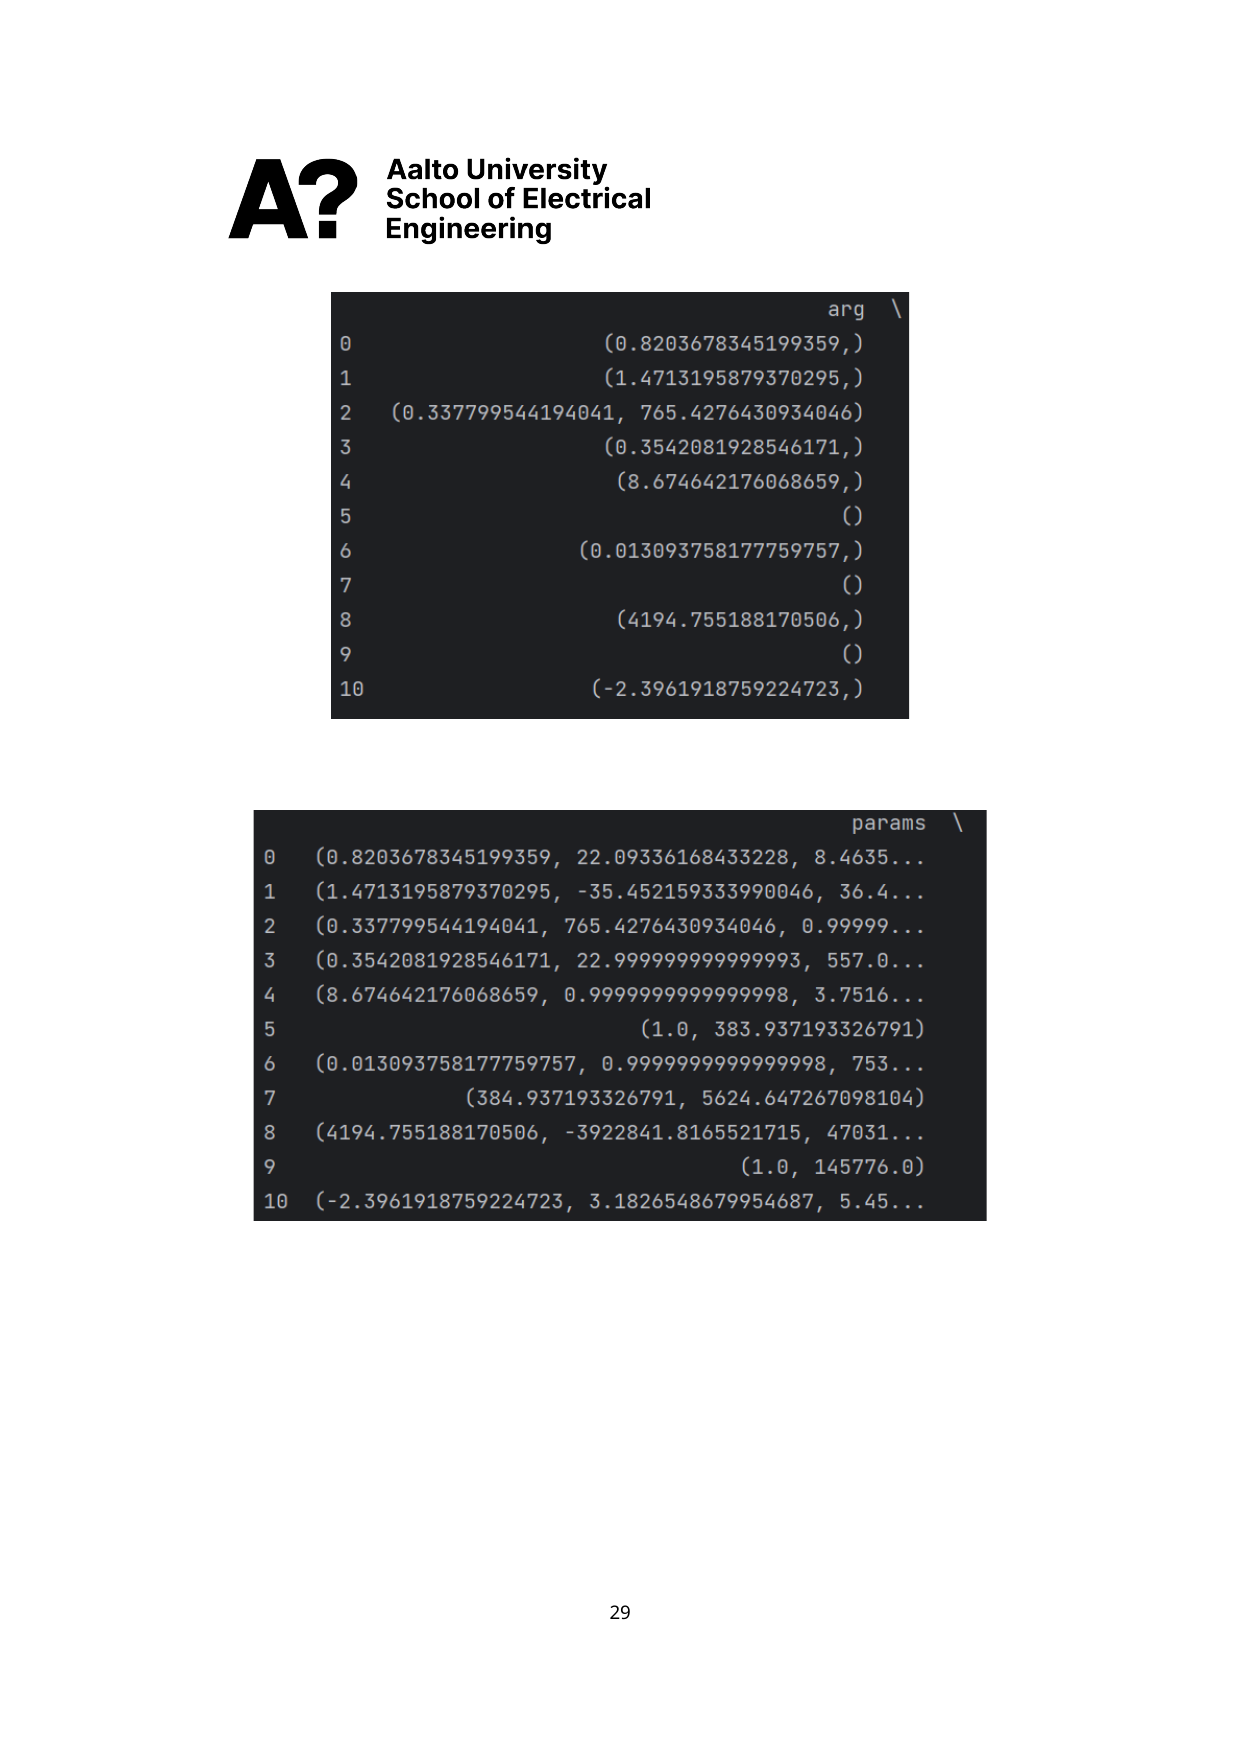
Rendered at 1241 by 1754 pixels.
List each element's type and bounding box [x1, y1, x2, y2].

picture [187, 114, 695, 285]
picture [331, 292, 910, 719]
picture [253, 810, 987, 1221]
